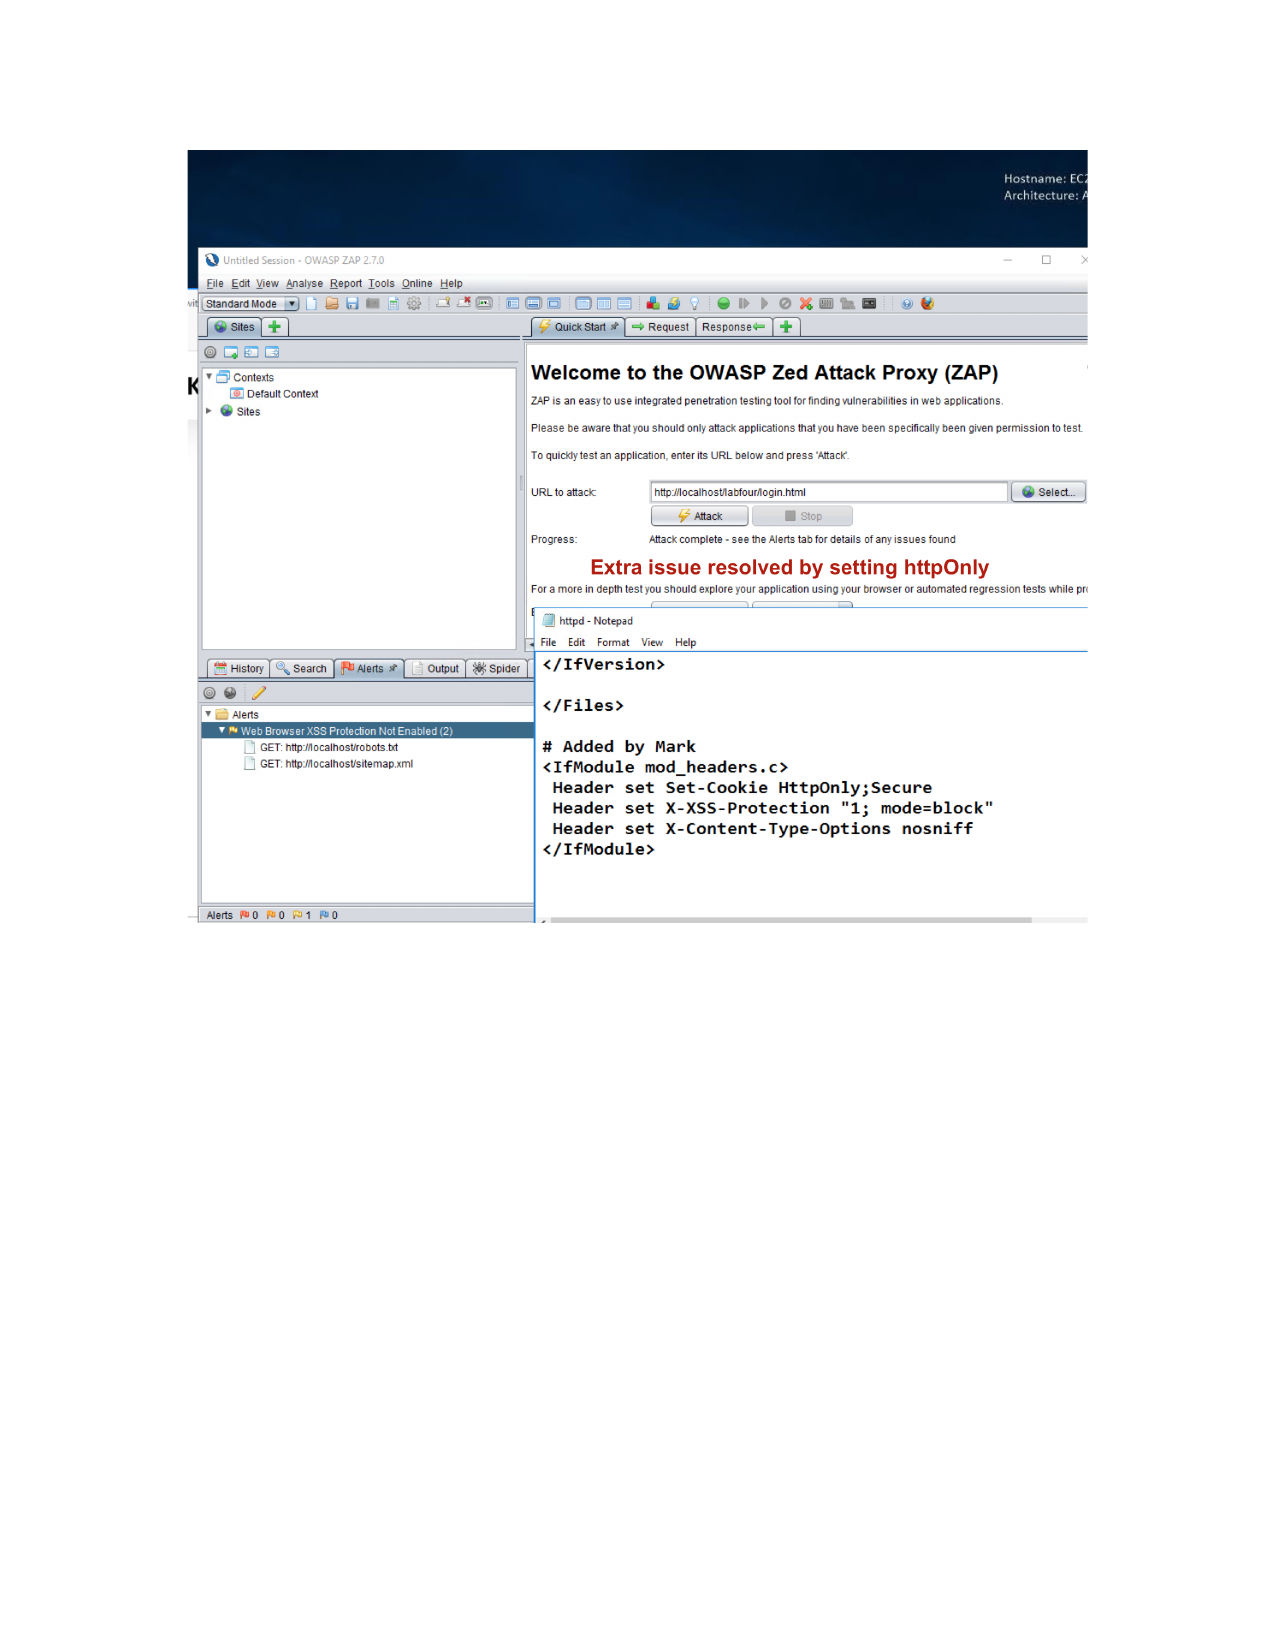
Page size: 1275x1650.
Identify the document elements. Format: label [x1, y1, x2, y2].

picture [187, 150, 1088, 923]
